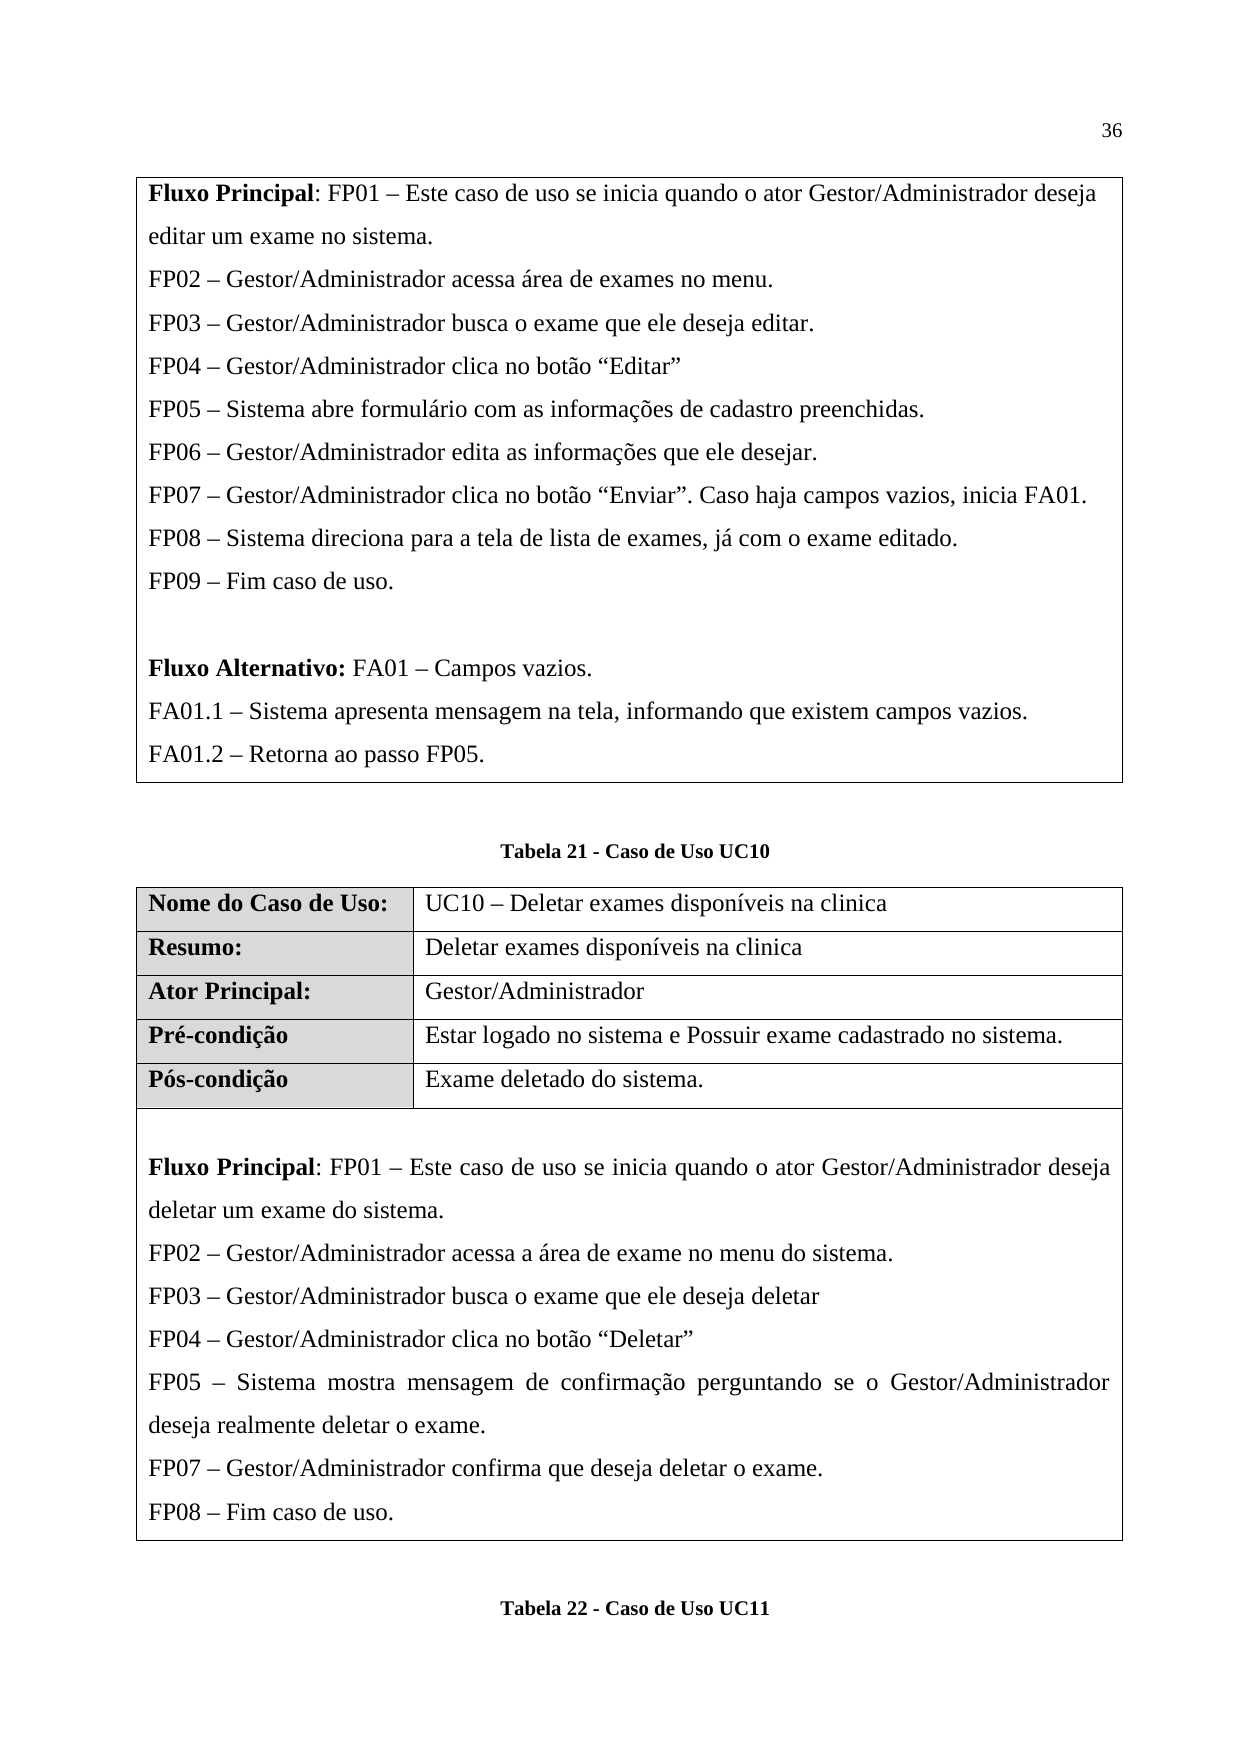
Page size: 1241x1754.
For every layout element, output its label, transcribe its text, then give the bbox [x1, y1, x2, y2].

table_cell Pré-condição [137, 1020, 413, 1063]
table_cell Ator Principal: [137, 976, 413, 1019]
table_header UC10 – Deletar exames disponíveis na clinica [414, 888, 1122, 931]
table_header Nome do Caso de Uso: [137, 888, 413, 931]
table_cell Resumo: [137, 932, 413, 975]
table_cell Fluxo Principal: FP01 – Este caso de uso se inicia quando o ator Gestor/Administrador deseja deletar um exame do sistema. FP02 – Gestor/Administrador acessa a área de exame no menu do sistema. FP03 – Gestor/Administrador busca o exame que ele deseja deletar FP04 – Gestor/Administrador clica no botão “Deletar” FP05 – Sistema mostra mensagem de confirmação perguntando se o Gestor/Administrador deseja realmente deletar o exame. FP07 – Gestor/Administrador confirma que deseja deletar o exame. FP08 – Fim caso de uso. [137, 1109, 1122, 1539]
table_cell Exame deletado do sistema. [414, 1064, 1122, 1107]
table_cell Deletar exames disponíveis na clinica [414, 932, 1122, 975]
table_cell Pós-condição [137, 1064, 413, 1107]
table_cell Estar logado no sistema e Possuir exame cadastrado no sistema. [414, 1020, 1122, 1063]
table_cell Gestor/Administrador [414, 976, 1122, 1019]
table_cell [137, 178, 1122, 782]
